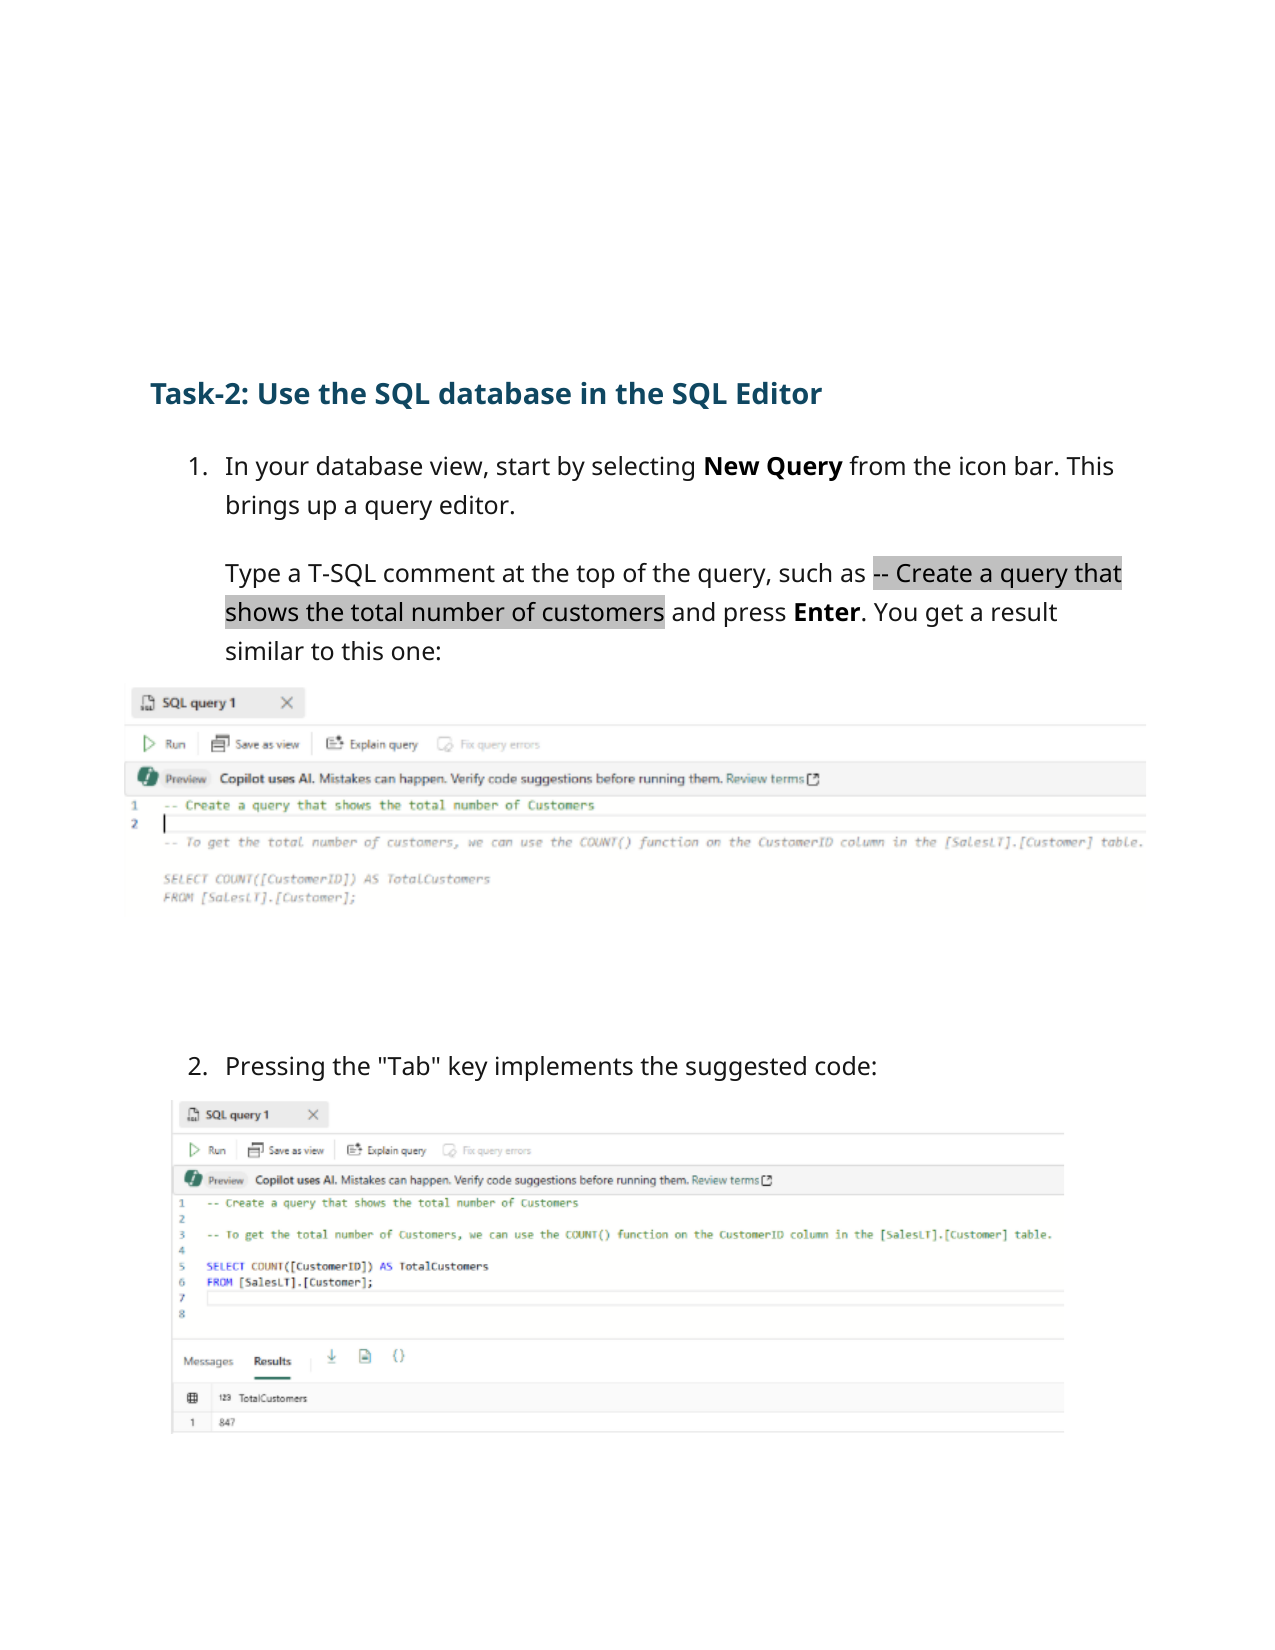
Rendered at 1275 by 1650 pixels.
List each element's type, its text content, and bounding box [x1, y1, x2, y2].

list Pressing the "Tab" key implements the suggested code: [187, 1049, 1125, 1083]
picture [124, 683, 1146, 917]
text Type a T-SQL comment at the top of the query, such as -- Create a query that shows the total number of customers and press Enter. You get a result similar to this one: [225, 556, 1125, 668]
subtitle Task-2: Use the SQL database in the SQL Editor [150, 373, 1125, 413]
list In your database view, start by selecting New Query from the icon bar. This brings up a query editor. [187, 448, 1125, 521]
picture [170, 1100, 1064, 1434]
